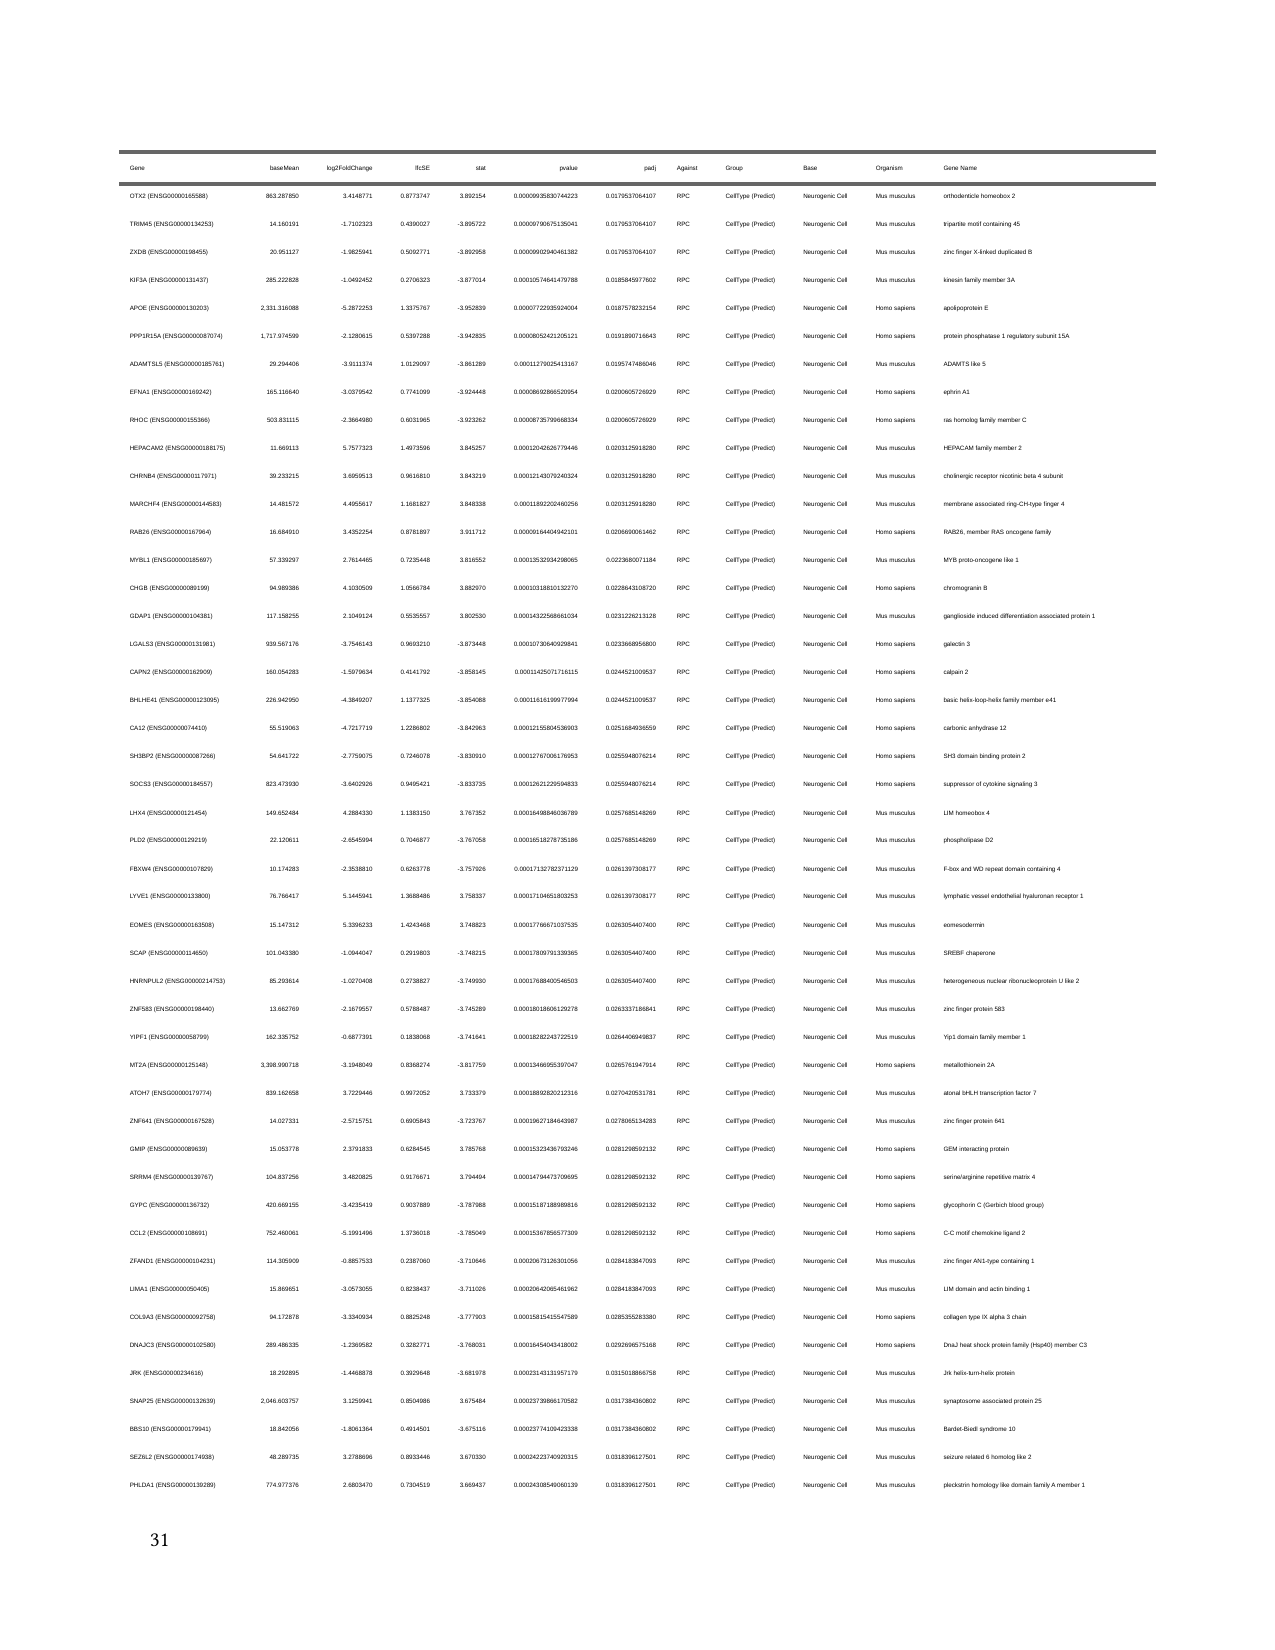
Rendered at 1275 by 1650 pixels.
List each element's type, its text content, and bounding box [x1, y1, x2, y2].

table_cell -3.877014 [440, 266, 496, 294]
table_cell APOE (ENSG00000130203) [119, 294, 243, 322]
table_cell 0.0179537064107 [588, 210, 666, 238]
table_cell -2.1280615 [309, 322, 383, 350]
table_header Gene Name [933, 154, 1156, 182]
table_cell ADAMTSL5 (ENSG00000185761) [119, 350, 243, 378]
table_cell 0.0200605726929 [588, 378, 666, 406]
table_cell orthodenticle homeobox 2 [933, 186, 1156, 210]
table_header log2FoldChange [309, 154, 383, 182]
table_cell CellType (Predict) [715, 294, 793, 322]
table_cell 29.294406 [243, 350, 309, 378]
table_cell Homo sapiens [865, 322, 933, 350]
table_cell Neurogenic Cell [793, 378, 865, 406]
table_cell ZXDB (ENSG00000198455) [119, 238, 243, 266]
table_cell -3.9111374 [309, 350, 383, 378]
table_cell 0.00012042626779446 [496, 434, 588, 462]
table_cell Homo sapiens [865, 378, 933, 406]
table_cell 0.2706323 [383, 266, 440, 294]
table_cell 863.287850 [243, 186, 309, 210]
table_cell 0.0195747486046 [588, 350, 666, 378]
table_cell Mus musculus [865, 266, 933, 294]
table_cell 0.0203125918280 [588, 434, 666, 462]
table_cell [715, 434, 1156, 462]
table_cell 0.5397288 [383, 322, 440, 350]
table_cell RPC [666, 378, 715, 406]
table_cell 0.4390027 [383, 210, 440, 238]
table_cell 1.4973596 [383, 434, 440, 462]
table_cell CellType (Predict) [715, 406, 793, 434]
table_cell -3.895722 [440, 210, 496, 238]
table_cell 0.0179537064107 [588, 238, 666, 266]
table_cell ADAMTS like 5 [933, 350, 1156, 378]
table_cell 3.4148771 [309, 186, 383, 210]
table_cell 0.00008052421205121 [496, 322, 588, 350]
table_cell Neurogenic Cell [793, 238, 865, 266]
table_header Gene [119, 154, 243, 182]
table_cell -3.924448 [440, 378, 496, 406]
table_cell 0.0200605726929 [588, 406, 666, 434]
table_cell 3.845257 [440, 434, 496, 462]
table_header Organism [865, 154, 933, 182]
table_cell CellType (Predict) [715, 238, 793, 266]
table_cell -1.9825941 [309, 238, 383, 266]
table_cell 3.892154 [440, 186, 496, 210]
table_cell 165.116640 [243, 378, 309, 406]
table_cell Mus musculus [865, 210, 933, 238]
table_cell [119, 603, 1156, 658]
table_cell zinc finger X-linked duplicated B [933, 238, 1156, 266]
table_cell 0.0191890716643 [588, 322, 666, 350]
table_cell Homo sapiens [865, 406, 933, 434]
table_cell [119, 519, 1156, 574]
table_header pvalue [496, 154, 588, 182]
table_header padj [588, 154, 666, 182]
table_cell 0.0187578232154 [588, 294, 666, 322]
table_cell CellType (Predict) [715, 350, 793, 378]
table_cell -1.0492452 [309, 266, 383, 294]
table_cell 0.0185845977602 [588, 266, 666, 294]
table_cell Neurogenic Cell [793, 266, 865, 294]
table_cell kinesin family member 3A [933, 266, 1156, 294]
table_cell 285.222828 [243, 266, 309, 294]
table_cell 11.669113 [243, 434, 309, 462]
table_header stat [440, 154, 496, 182]
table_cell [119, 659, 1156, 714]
table_cell 0.00011279025413167 [496, 350, 588, 378]
table_cell 20.951127 [243, 238, 309, 266]
table_cell CellType (Predict) [715, 210, 793, 238]
table_cell 0.5092771 [383, 238, 440, 266]
table_cell tripartite motif containing 45 [933, 210, 1156, 238]
table_cell CellType (Predict) [715, 266, 793, 294]
table_cell TRIM45 (ENSG00000134253) [119, 210, 243, 238]
table_cell Neurogenic Cell [793, 186, 865, 210]
table_cell 0.00009902940461382 [496, 238, 588, 266]
table_cell Mus musculus [865, 350, 933, 378]
table_cell -2.3664980 [309, 406, 383, 434]
table_cell RPC [666, 266, 715, 294]
table_cell 0.00007722935924004 [496, 294, 588, 322]
table_cell 0.0179537064107 [588, 186, 666, 210]
table_cell -3.952839 [440, 294, 496, 322]
table_cell RPC [666, 322, 715, 350]
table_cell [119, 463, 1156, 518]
table_header baseMean [243, 154, 309, 182]
table_cell -1.7102323 [309, 210, 383, 238]
table_cell 0.6031965 [383, 406, 440, 434]
table_cell PPP1R15A (ENSG00000087074) [119, 322, 243, 350]
table_cell CellType (Predict) [715, 378, 793, 406]
table_cell 0.00008692866520954 [496, 378, 588, 406]
table_cell -5.2872253 [309, 294, 383, 322]
table_cell Neurogenic Cell [793, 322, 865, 350]
table_cell Neurogenic Cell [793, 210, 865, 238]
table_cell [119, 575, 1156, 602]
table_cell 1,717.974599 [243, 322, 309, 350]
table_cell Mus musculus [865, 186, 933, 210]
table_header Against [666, 154, 715, 182]
table_cell Neurogenic Cell [793, 406, 865, 434]
table_cell 1.3375767 [383, 294, 440, 322]
table_cell RPC [666, 434, 715, 462]
table_cell RPC [666, 294, 715, 322]
table_cell -3.861289 [440, 350, 496, 378]
table_cell 0.7741099 [383, 378, 440, 406]
table_cell 14.160191 [243, 210, 309, 238]
table_cell Neurogenic Cell [793, 294, 865, 322]
table_cell KIF3A (ENSG00000131437) [119, 266, 243, 294]
table_cell RPC [666, 406, 715, 434]
table_cell ras homolog family member C [933, 406, 1156, 434]
table_cell HEPACAM2 (ENSG00000188175) [119, 434, 243, 462]
table_cell CellType (Predict) [715, 186, 793, 210]
table_cell protein phosphatase 1 regulatory subunit 15A [933, 322, 1156, 350]
table_cell 0.00008735799668334 [496, 406, 588, 434]
table_cell OTX2 (ENSG00000165588) [119, 186, 243, 210]
table_cell RHOC (ENSG00000155366) [119, 406, 243, 434]
table_cell RPC [666, 238, 715, 266]
table_cell ephrin A1 [933, 378, 1156, 406]
table_cell EFNA1 (ENSG00000169242) [119, 378, 243, 406]
table_cell 1.0129097 [383, 350, 440, 378]
table_cell 0.8773747 [383, 186, 440, 210]
table_cell apolipoprotein E [933, 294, 1156, 322]
table_cell CellType (Predict) [715, 322, 793, 350]
table_cell Homo sapiens [865, 294, 933, 322]
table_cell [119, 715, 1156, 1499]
table_cell RPC [666, 210, 715, 238]
table_cell 5.7577323 [309, 434, 383, 462]
table_cell RPC [666, 350, 715, 378]
table_header Group [715, 154, 793, 182]
table_cell -3.923262 [440, 406, 496, 434]
table_cell 0.00009790675135041 [496, 210, 588, 238]
table_cell 503.831115 [243, 406, 309, 434]
table_cell Neurogenic Cell [793, 350, 865, 378]
table_cell 0.00009935830744223 [496, 186, 588, 210]
table_cell -3.942835 [440, 322, 496, 350]
table_cell -3.892958 [440, 238, 496, 266]
table_cell -3.0379542 [309, 378, 383, 406]
table_cell RPC [666, 186, 715, 210]
table_cell 2,331.316088 [243, 294, 309, 322]
table_header lfcSE [383, 154, 440, 182]
table_cell 0.00010574641479788 [496, 266, 588, 294]
table_cell Mus musculus [865, 238, 933, 266]
table_header Base [793, 154, 865, 182]
